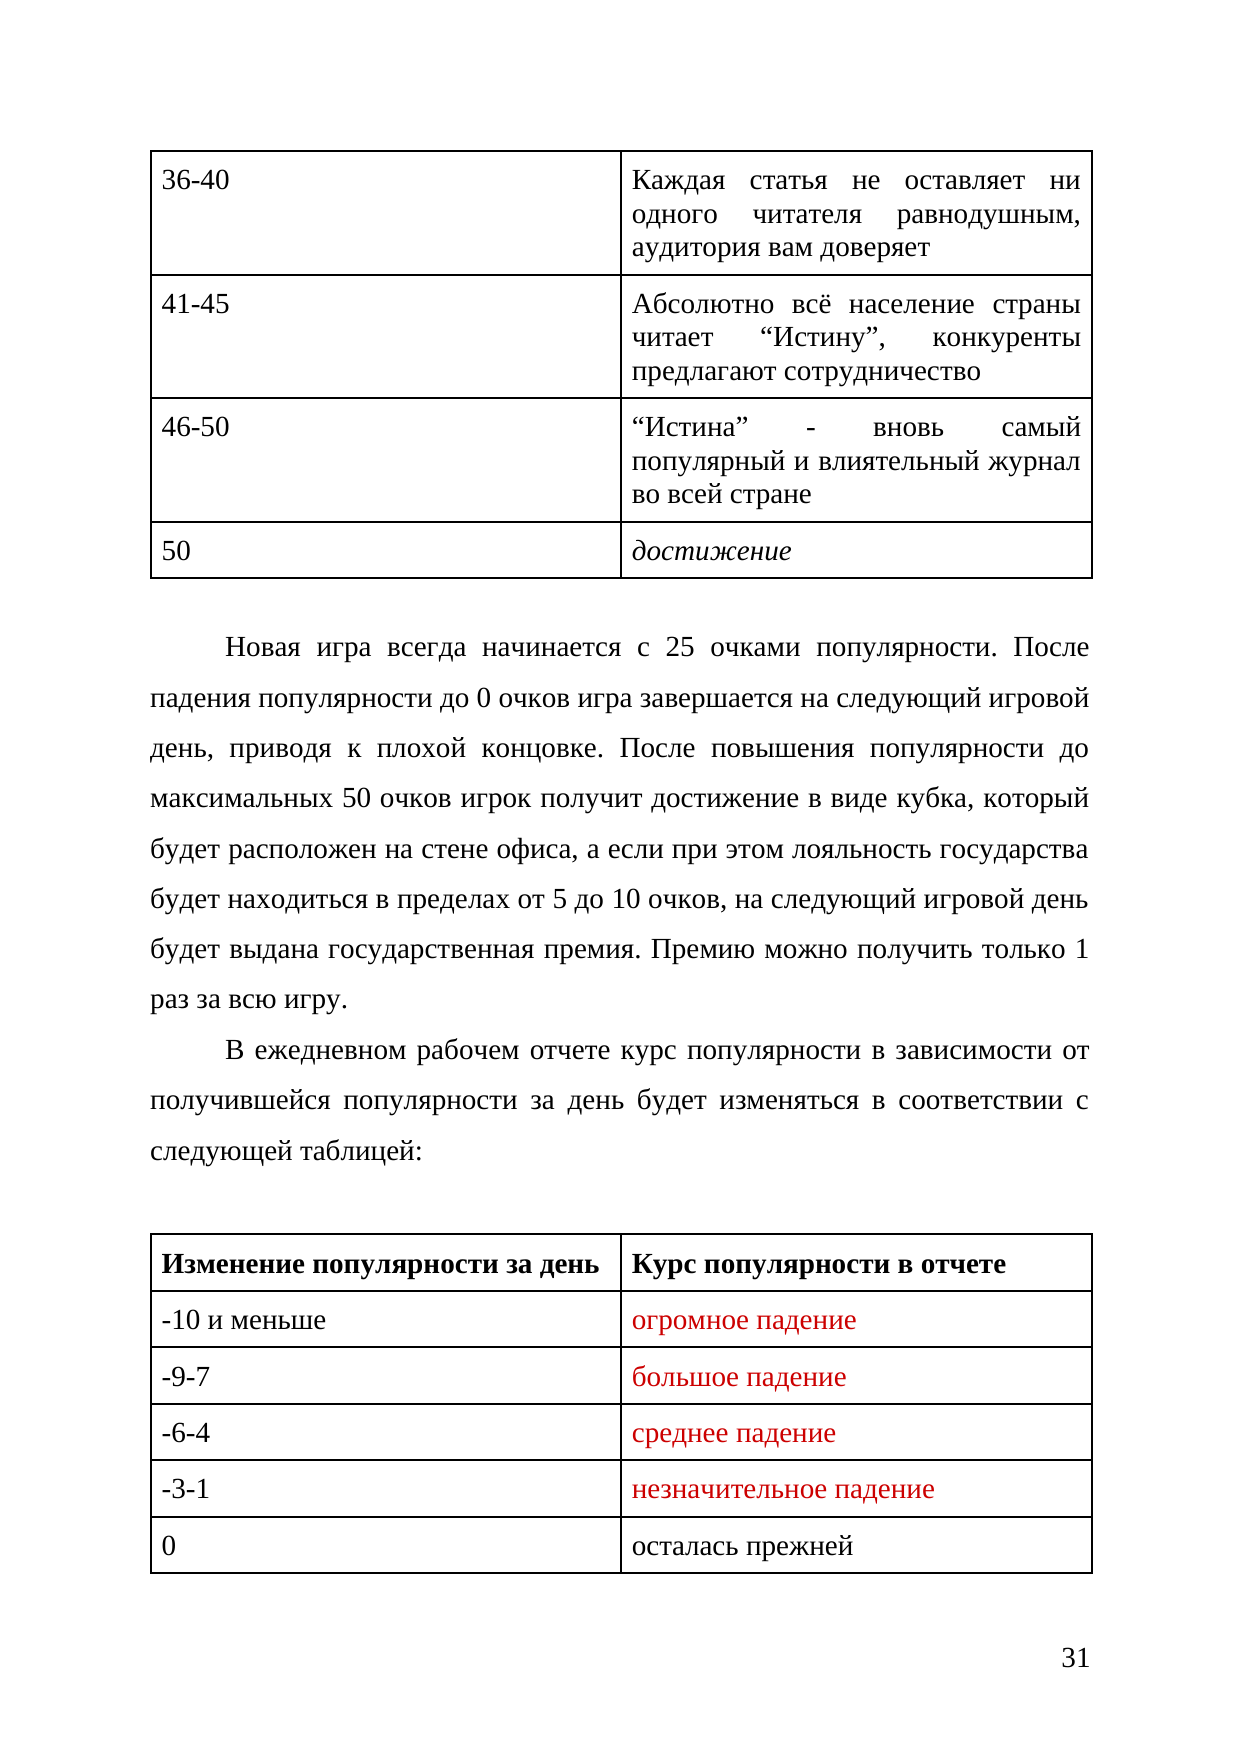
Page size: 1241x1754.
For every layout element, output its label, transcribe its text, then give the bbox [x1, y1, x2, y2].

table_cell -10 и меньше [152, 1292, 620, 1346]
table_cell 0 [152, 1518, 620, 1572]
table_cell 41-45 [152, 276, 620, 397]
table_header Курс популярности в отчете [622, 1235, 1091, 1290]
table_cell среднее падение [622, 1405, 1091, 1459]
table_cell -6-4 [152, 1405, 620, 1459]
table_cell незначительное падение [622, 1461, 1091, 1516]
table_cell -3-1 [152, 1461, 620, 1516]
table_cell большое падение [622, 1348, 1091, 1403]
table_cell осталась прежней [622, 1518, 1091, 1572]
text В ежедневном рабочем отчете курс популярности в зависимости от получившейся популярности за день будет изменяться в соответствии с следующей таблицей: [150, 1032, 1090, 1166]
table_cell 50 [152, 523, 620, 577]
table_cell 36-40 [152, 152, 620, 273]
table_cell 46-50 [152, 399, 620, 521]
table_cell -9-7 [152, 1348, 620, 1403]
table_cell “Истина” - вновь самый популярный и влиятельный журнал во всей стране [622, 399, 1091, 521]
table_cell огромное падение [622, 1292, 1091, 1346]
table_cell Абсолютно всё население страны читает “Истину”, конкуренты предлагают сотрудничество [622, 276, 1091, 397]
table_cell Каждая статья не оставляет ни одного читателя равнодушным, аудитория вам доверяет [622, 152, 1091, 273]
table_header Изменение популярности за день [152, 1235, 620, 1290]
table_cell достижение [622, 523, 1091, 577]
text Новая игра всегда начинается с 25 очками популярности. После падения популярности до 0 очков игра завершается на следующий игровой день, приводя к плохой концовке. После повышения популярности до максимальных 50 очков игрок получит достижение в виде кубка, который будет расположен на стене офиса, а если при этом лояльность государства будет находиться в пределах от 5 до 10 очков, на следующий игровой день будет выдана государственная премия. Премию можно получить только 1 раз за всю игру. [150, 629, 1090, 1015]
